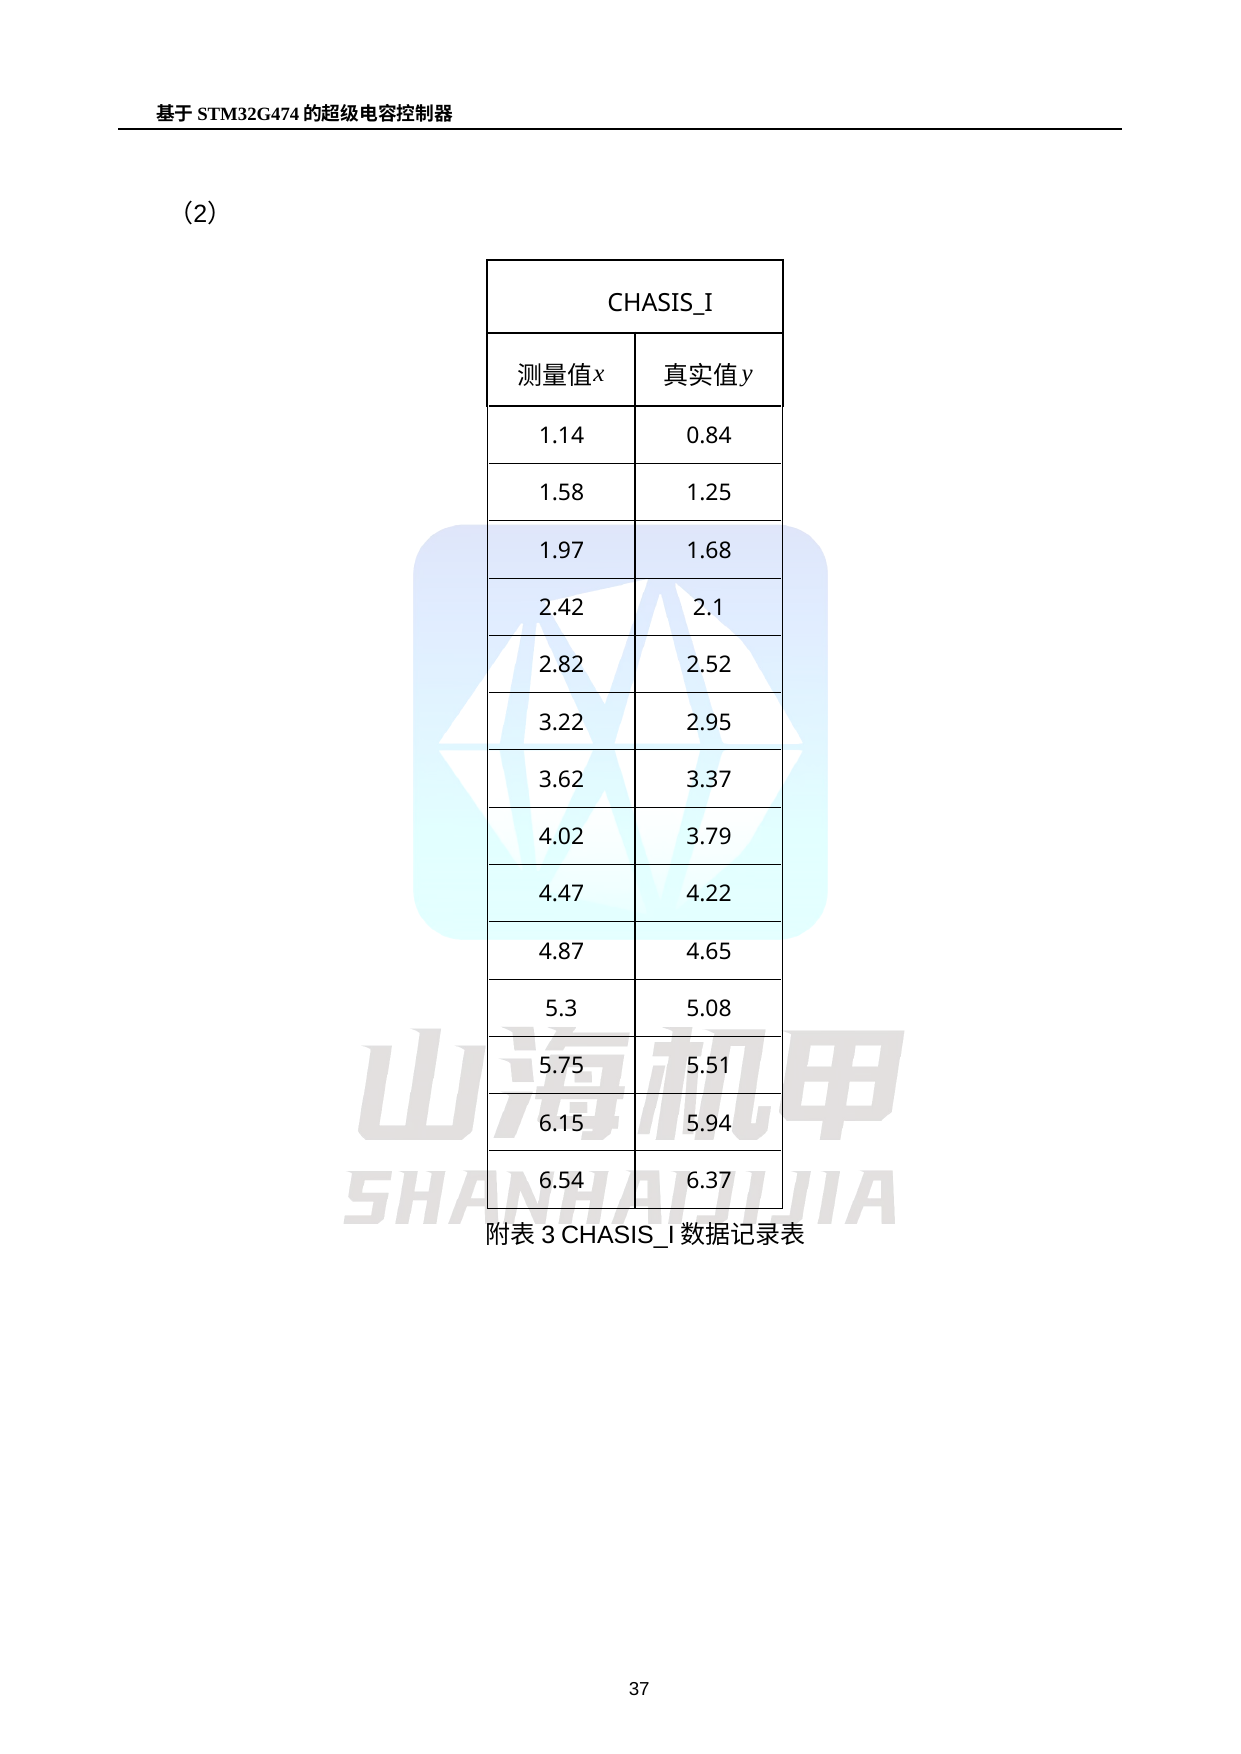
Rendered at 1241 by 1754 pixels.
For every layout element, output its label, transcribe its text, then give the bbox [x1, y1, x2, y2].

table_cell 2.52 [636, 635, 782, 692]
table_cell 1.14 [488, 406, 634, 463]
table_cell 2.95 [636, 692, 782, 749]
table_cell 5.3 [488, 980, 634, 1036]
table_cell 2.42 [488, 579, 634, 635]
table_cell 5.94 [636, 1093, 782, 1150]
table_cell 3.37 [636, 749, 782, 807]
table_cell 测量值 [488, 334, 634, 404]
table_cell 4.22 [636, 864, 782, 921]
table_header CHASIS_I [488, 261, 782, 332]
table_cell 3.62 [488, 750, 634, 807]
table_cell 4.02 [488, 808, 634, 864]
table_cell 5.51 [636, 1036, 782, 1093]
table_cell 5.08 [636, 979, 782, 1036]
table_cell 2.82 [488, 636, 634, 692]
table_cell 真实值 [636, 334, 782, 404]
table_cell 4.65 [636, 921, 782, 978]
table_cell 2.1 [636, 578, 782, 635]
table_cell 4.87 [488, 922, 634, 978]
table_cell 6.15 [488, 1094, 634, 1150]
table_cell 1.58 [488, 464, 634, 520]
table_cell 0.84 [636, 405, 782, 463]
table_cell 6.37 [636, 1150, 782, 1208]
table_cell 4.47 [488, 865, 634, 921]
table_cell 3.22 [488, 693, 634, 749]
table_cell 6.54 [488, 1151, 634, 1208]
table_cell 5.75 [488, 1037, 634, 1093]
text （2） [118, 194, 1122, 230]
text 附表 3 CHASIS_I数据记录表 [118, 1215, 1122, 1251]
table_cell 3.79 [636, 807, 782, 864]
table_cell 1.97 [488, 521, 634, 577]
table_cell 1.25 [636, 463, 782, 520]
table_cell 1.68 [636, 520, 782, 577]
